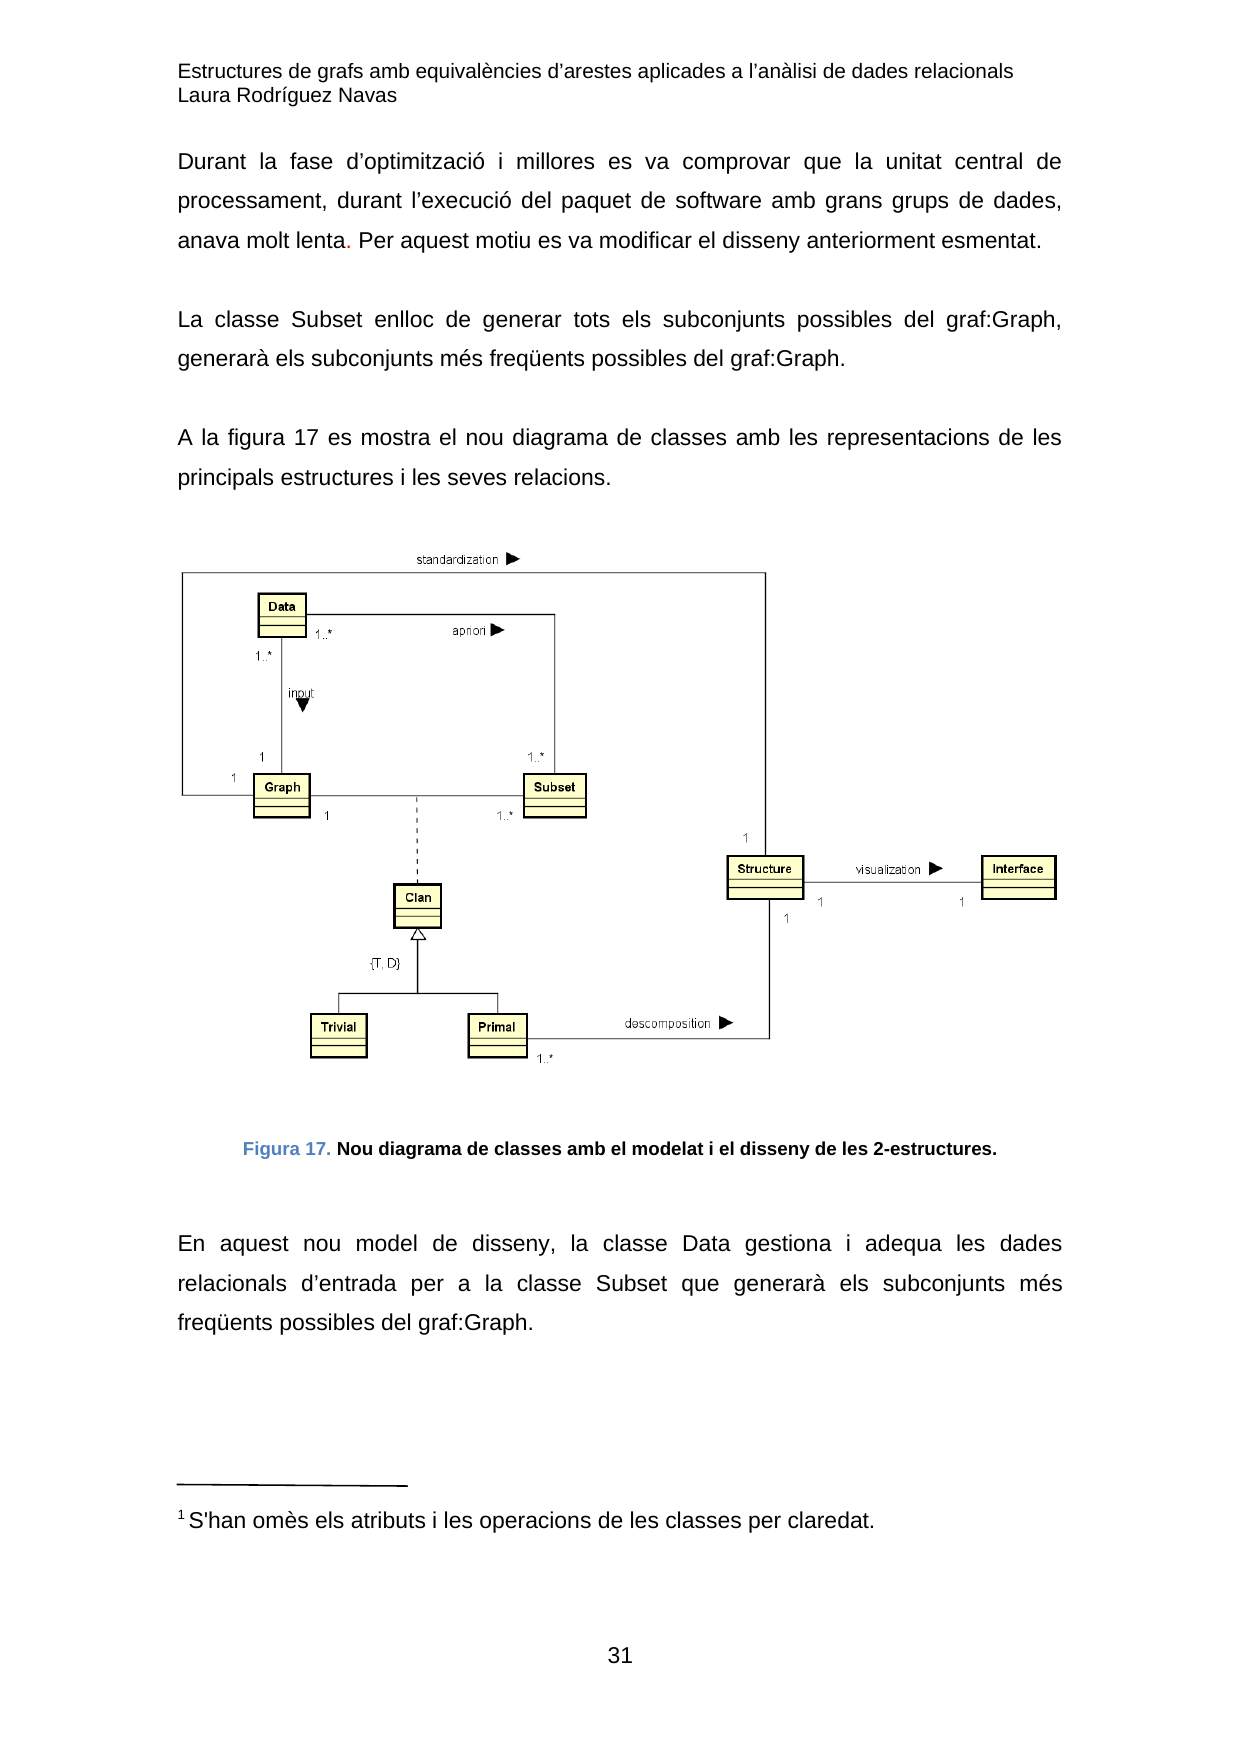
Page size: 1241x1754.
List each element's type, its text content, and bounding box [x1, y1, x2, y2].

text En aquest nou model de disseny, la classe Data gestiona i adequa les dades relacionals d’entrada per a la classe Subset que generarà els subconjunts més freqüents possibles del graf:Graph. [177, 1230, 1063, 1336]
picture [177, 542, 1063, 1072]
text 1 S'han omès els atributs i les operacions de les classes per claredat. [177, 1507, 1063, 1533]
text Durant la fase d’optimització i millores es va comprovar que la unitat central de processament, durant l’execució del paquet de software amb grans grups de dades, anava molt lenta. Per aquest motiu es va modificar el disseny anteriorment esmentat. [177, 148, 1063, 253]
text La classe Subset enlloc de generar tots els subconjunts possibles del graf:Graph, generarà els subconjunts més freqüents possibles del graf:Graph. [177, 306, 1063, 371]
text A la figura 17 es mostra el nou diagrama de classes amb les representacions de les principals estructures i les seves relacions1. [177, 424, 1063, 490]
text Figura 17. Nou diagrama de classes amb el modelat i el disseny de les 2-estructures. [177, 1138, 1063, 1159]
